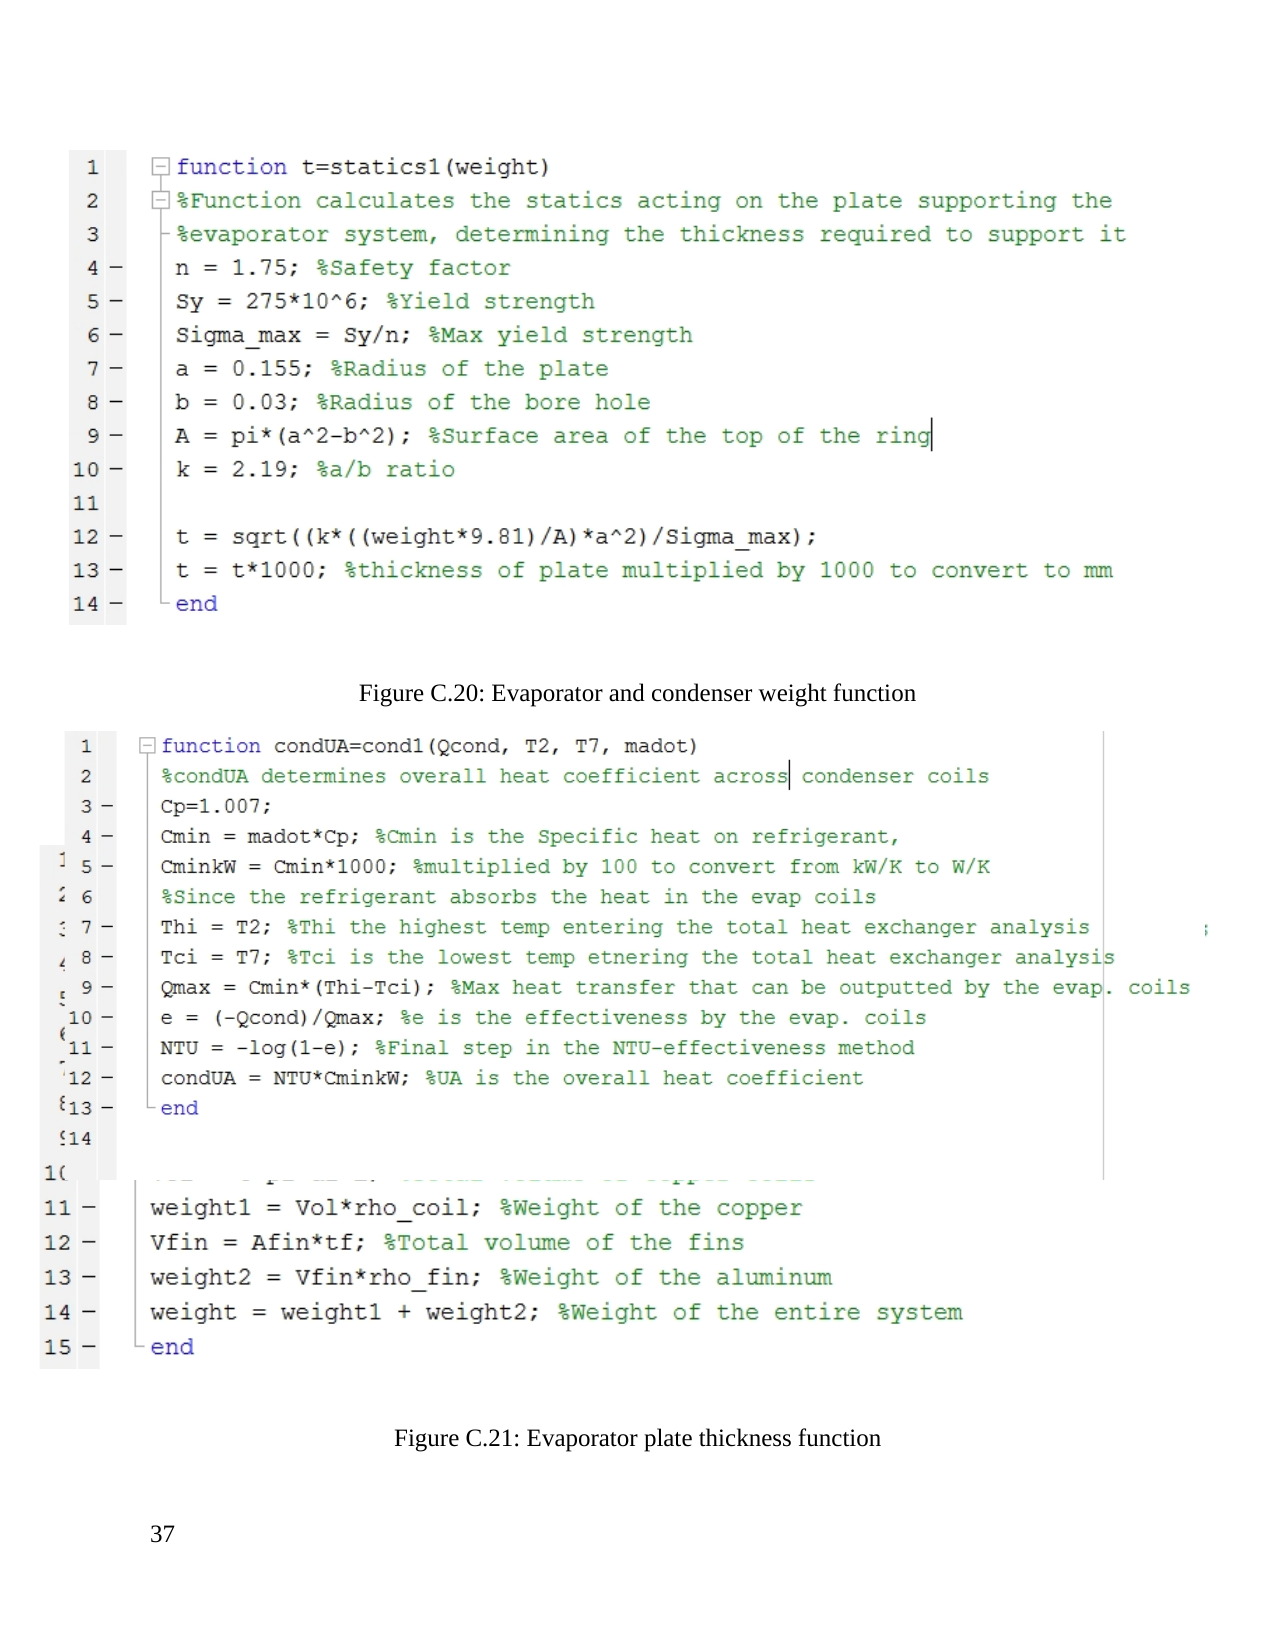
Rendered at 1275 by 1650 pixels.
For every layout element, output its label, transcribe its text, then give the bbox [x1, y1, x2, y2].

picture [68, 150, 1190, 625]
picture [39, 731, 1221, 1369]
text Figure C.20: Evaporator and condenser weight function [150, 678, 1125, 706]
text Figure C.21: Evaporator plate thickness function [150, 1423, 1125, 1451]
